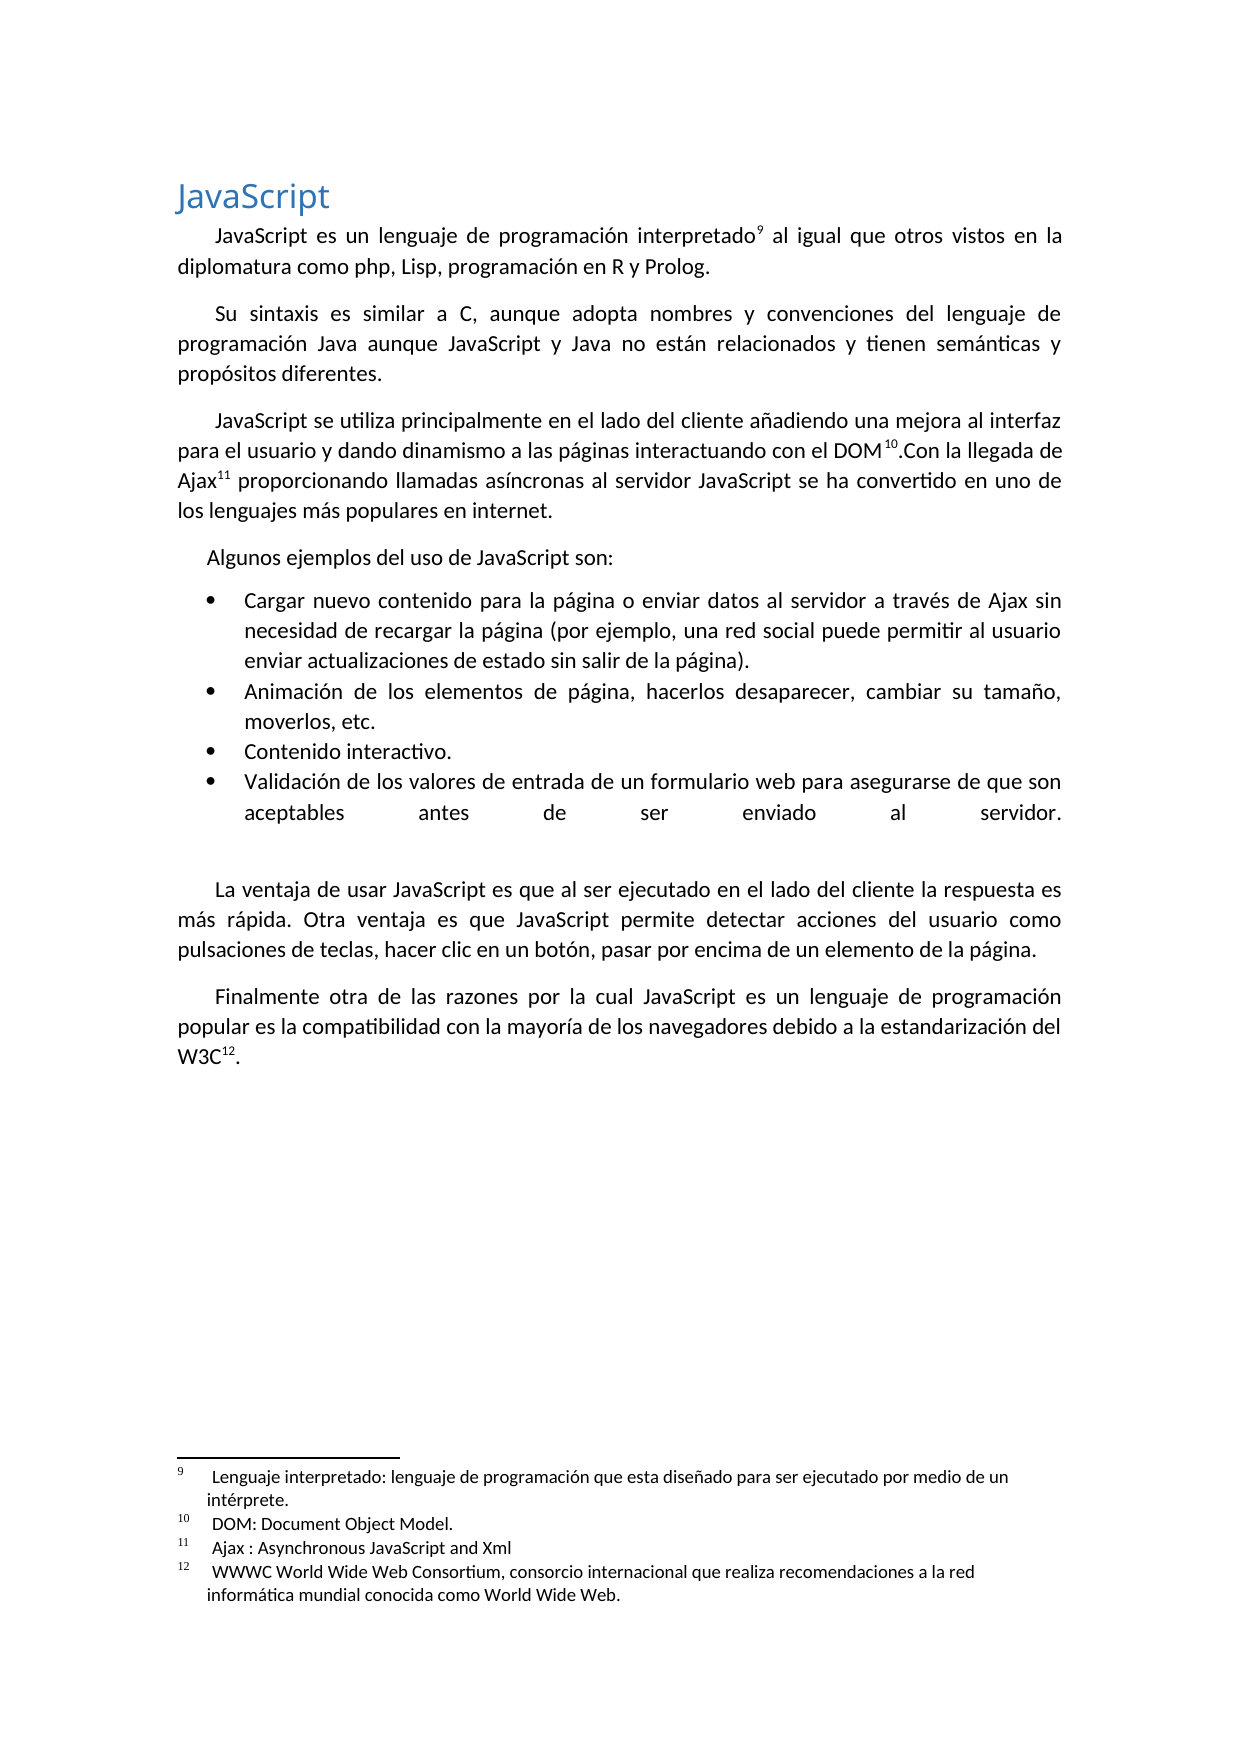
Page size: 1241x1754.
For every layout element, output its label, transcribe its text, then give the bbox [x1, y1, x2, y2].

list Validación de los valores de entrada de un formulario web para asegurarse de que son aceptables antes de ser enviado al servidor. [207, 767, 1063, 856]
text Su sintaxis es similar a C, aunque adopta nombres y convenciones del lenguaje de programación Java aunque JavaScript y Java no están relacionados y tienen semánticas y propósitos diferentes. [177, 299, 1063, 387]
text Algunos ejemplos del uso de JavaScript son: [207, 543, 1063, 571]
text JavaScript se utiliza principalmente en el lado del cliente añadiendo una mejora al interfaz para el usuario y dando dinamismo a las páginas interactuando con el DOM.Con la llegada de Ajax proporcionando llamadas asíncronas al servidor JavaScript se ha convertido en uno de los lenguajes más populares en internet. [177, 406, 1063, 524]
text La ventaja de usar JavaScript es que al ser ejecutado en el lado del cliente la respuesta es más rápida. Otra ventaja es que JavaScript permite detectar acciones del usuario como pulsaciones de teclas, hacer clic en un botón, pasar por encima de un elemento de la página. [177, 875, 1063, 963]
subtitle JavaScript [177, 173, 1063, 218]
text JavaScript es un lenguaje de programación interpretado al igual que otros vistos en la diplomatura como php, Lisp, programación en R y Prolog. [177, 222, 1063, 280]
list Cargar nuevo contenido para la página o enviar datos al servidor a través de Ajax sin necesidad de recargar la página (por ejemplo, una red social puede permitir al usuario enviar actualizaciones de estado sin salir de la página). [207, 586, 1063, 674]
list Contenido interactivo. [207, 737, 1063, 765]
text Finalmente otra de las razones por la cual JavaScript es un lenguaje de programación popular es la compatibilidad con la mayoría de los navegadores debido a la estandarización del W3C. [177, 982, 1063, 1070]
list Animación de los elementos de página, hacerlos desaparecer, cambiar su tamaño, moverlos, etc. [207, 677, 1063, 735]
